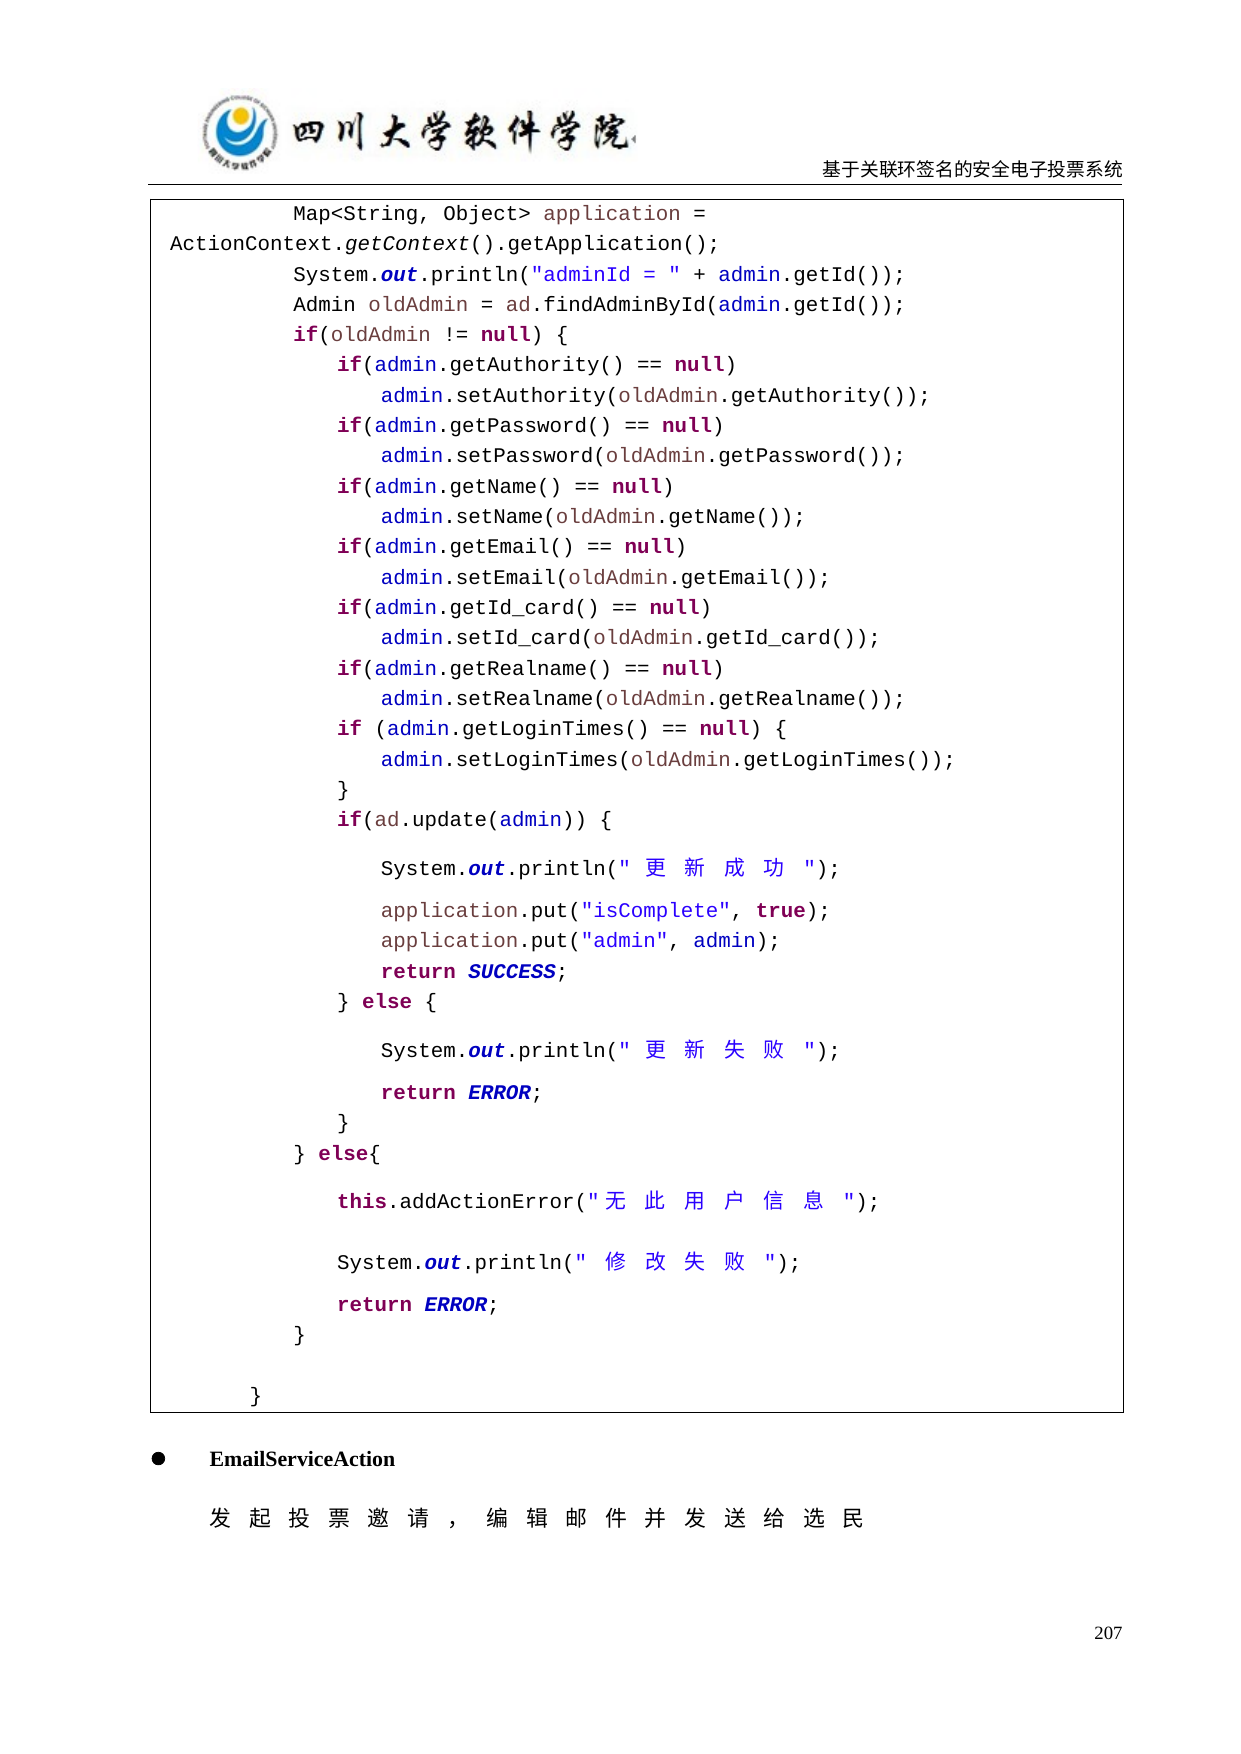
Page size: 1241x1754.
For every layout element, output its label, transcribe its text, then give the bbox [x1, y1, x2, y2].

picture [197, 88, 639, 177]
list EmailServiceAction [150, 1443, 1120, 1474]
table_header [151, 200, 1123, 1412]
text 发起投票邀请，编辑邮件并发送给选民 [150, 1486, 1120, 1547]
